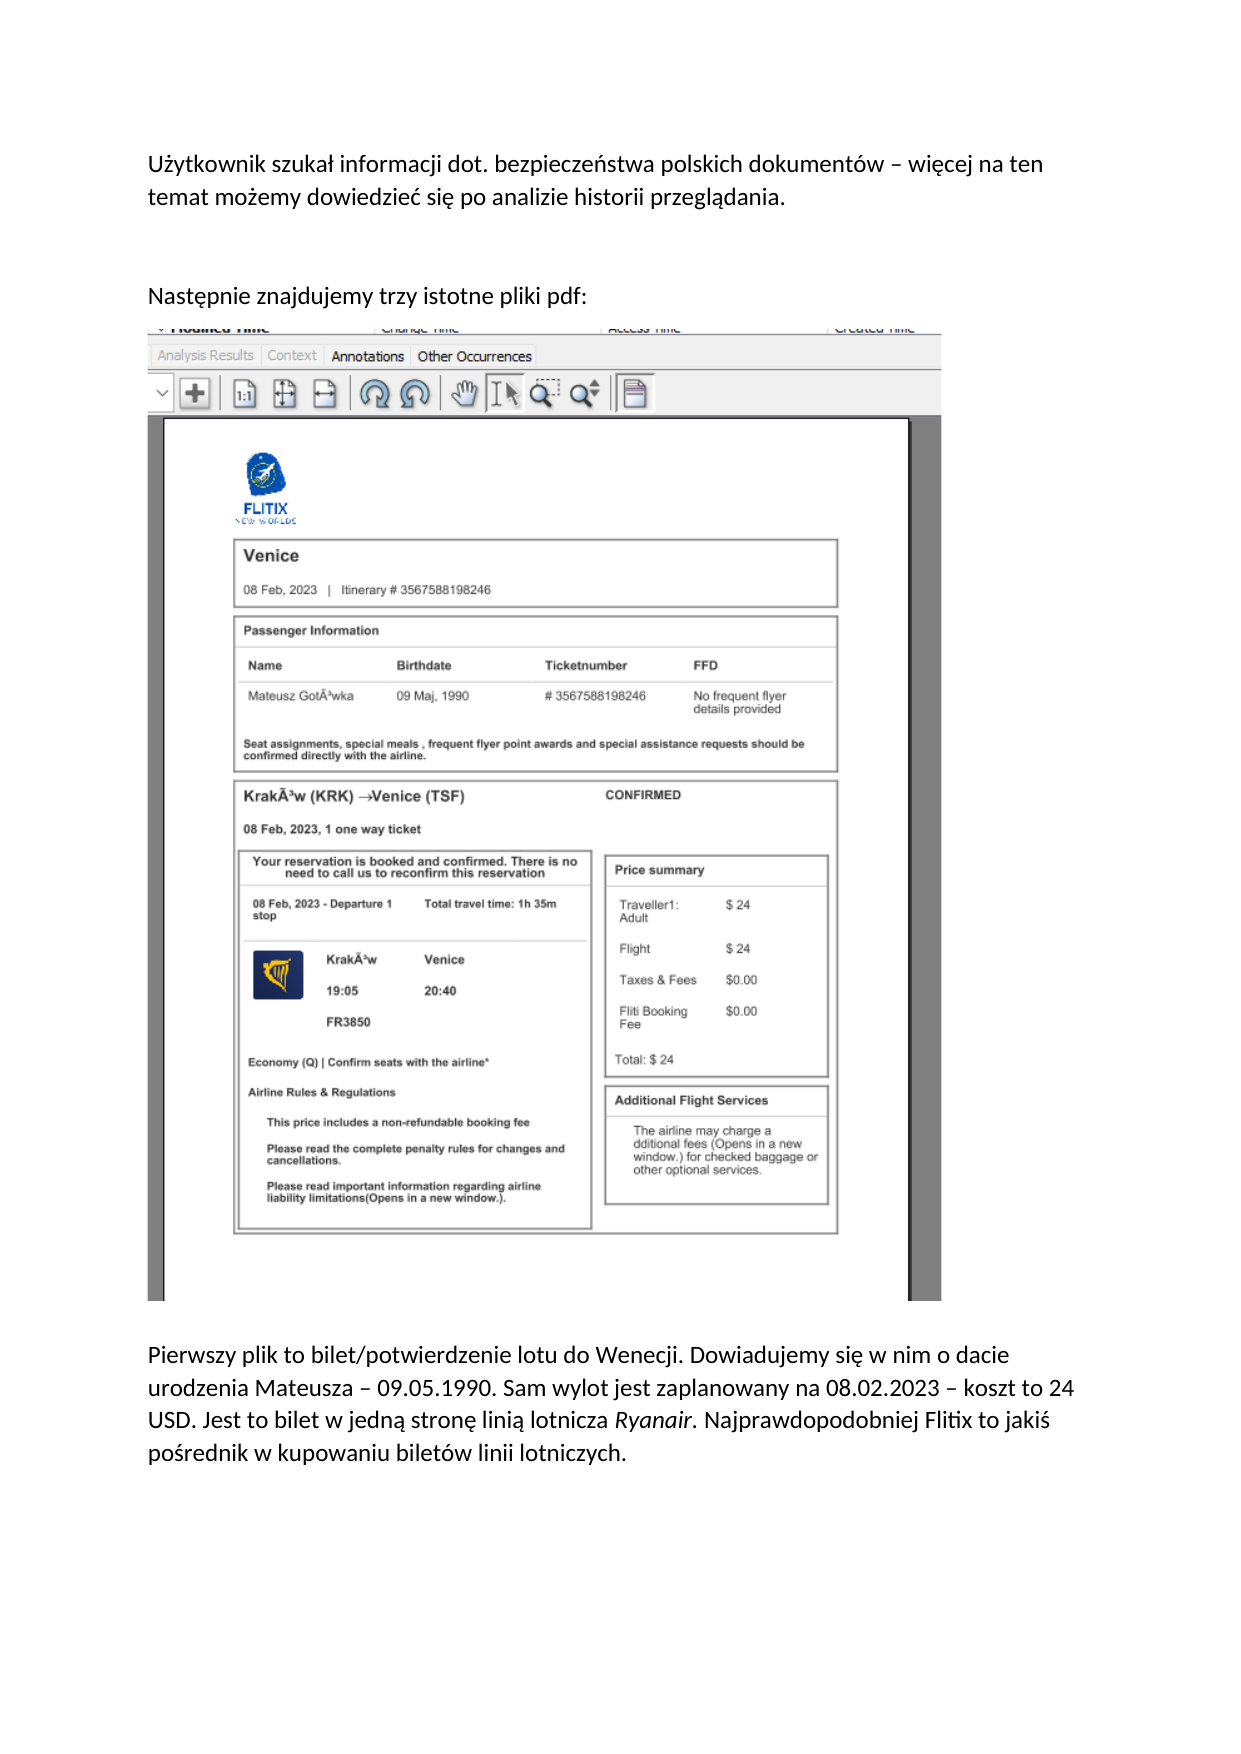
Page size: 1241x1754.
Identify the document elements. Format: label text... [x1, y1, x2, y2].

text Pierwszy plik to bilet/potwierdzenie lotu do Wenecji. Dowiadujemy się w nim o dacie urodzenia Mateusza – 09.05.1990. Sam wylot jest zaplanowany na 08.02.2023 – koszt to 24 USD. Jest to bilet w jedną stronę linią lotnicza Ryanair. Najprawdopodobniej Flitix to jakiś pośrednik w kupowaniu biletów linii lotniczych. [148, 1339, 1092, 1468]
text Następnie znajdujemy trzy istotne pliki pdf: [148, 280, 1092, 310]
picture [147, 329, 942, 1301]
text Użytkownik szukał informacji dot. bezpieczeństwa polskich dokumentów – więcej na ten temat możemy dowiedzieć się po analizie historii przeglądania. [148, 148, 1092, 211]
